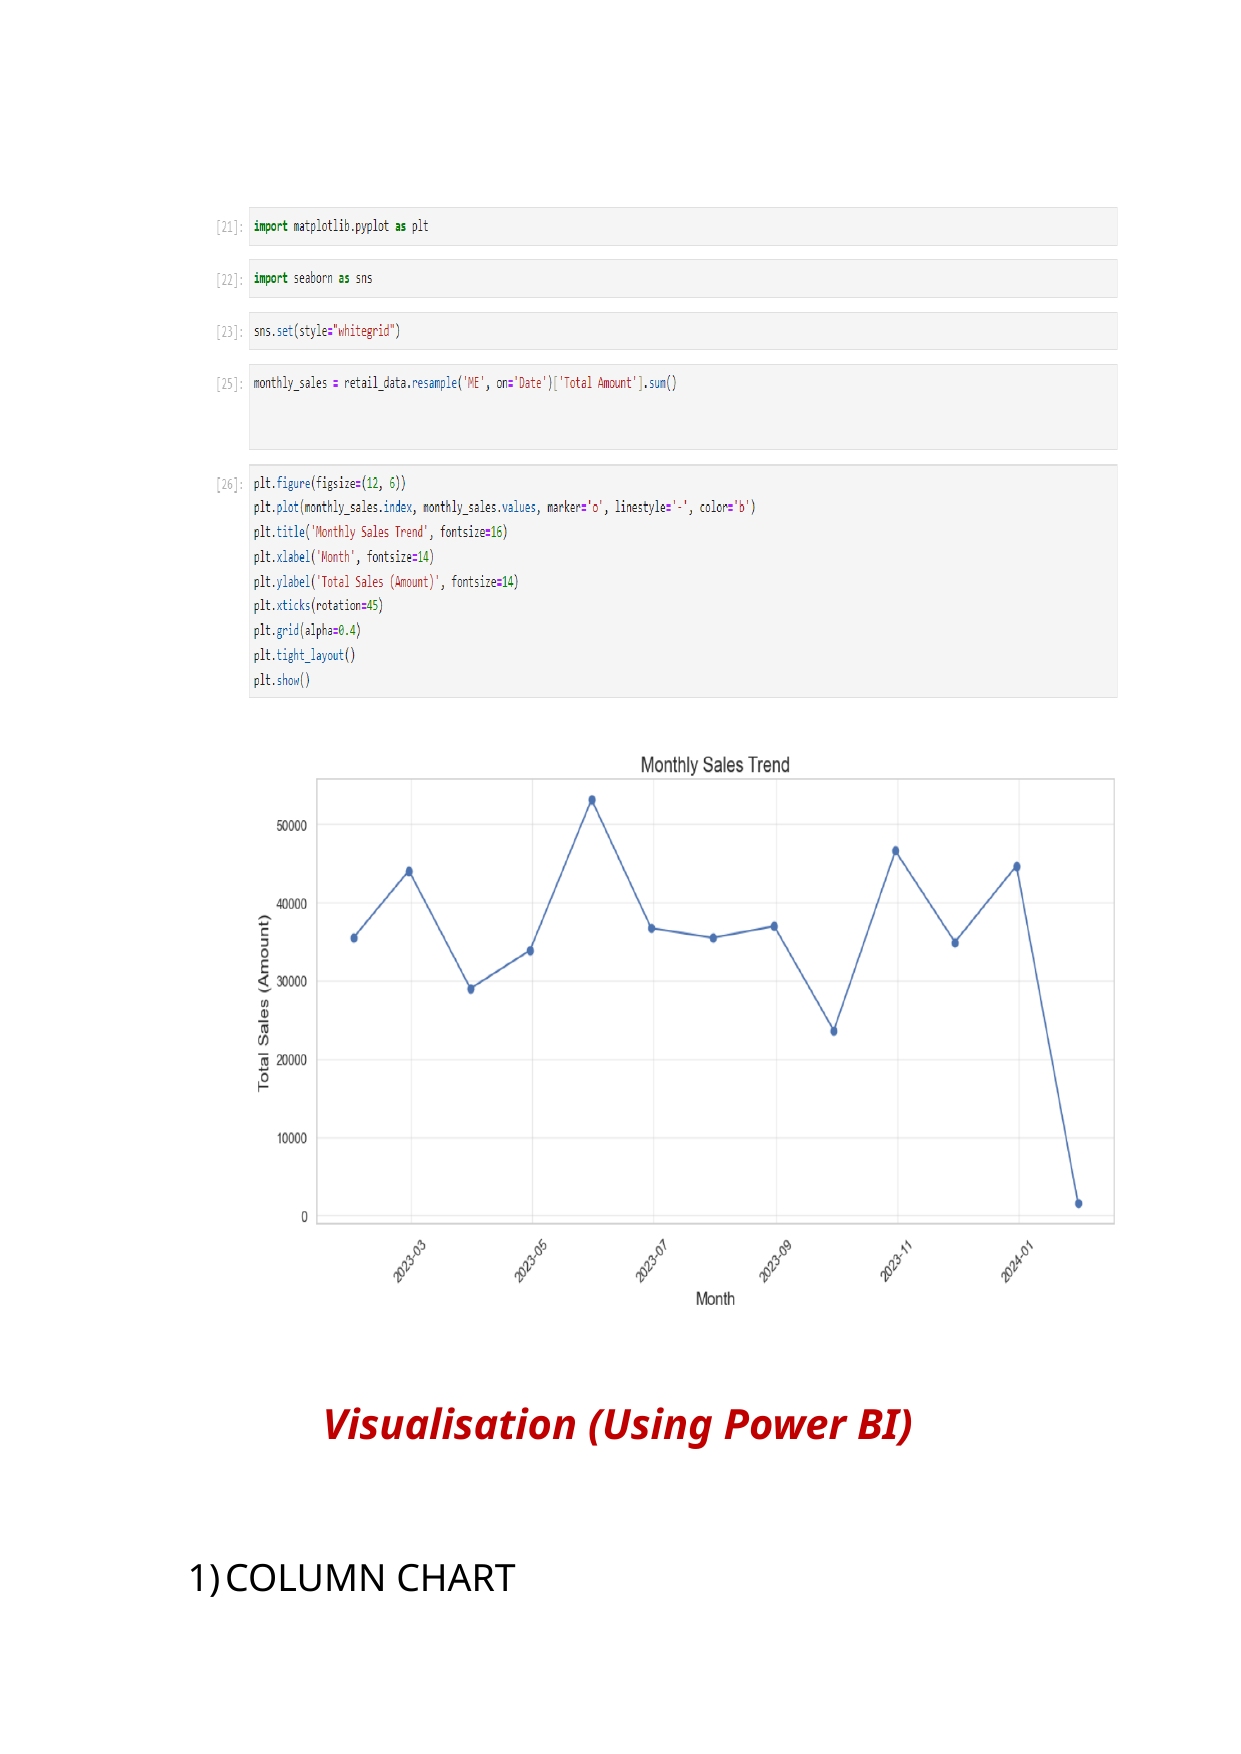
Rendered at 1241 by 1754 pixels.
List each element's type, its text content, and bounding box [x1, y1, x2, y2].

picture [186, 747, 1123, 1310]
picture [183, 201, 1121, 701]
list COLUMN CHART [187, 1551, 1090, 1602]
